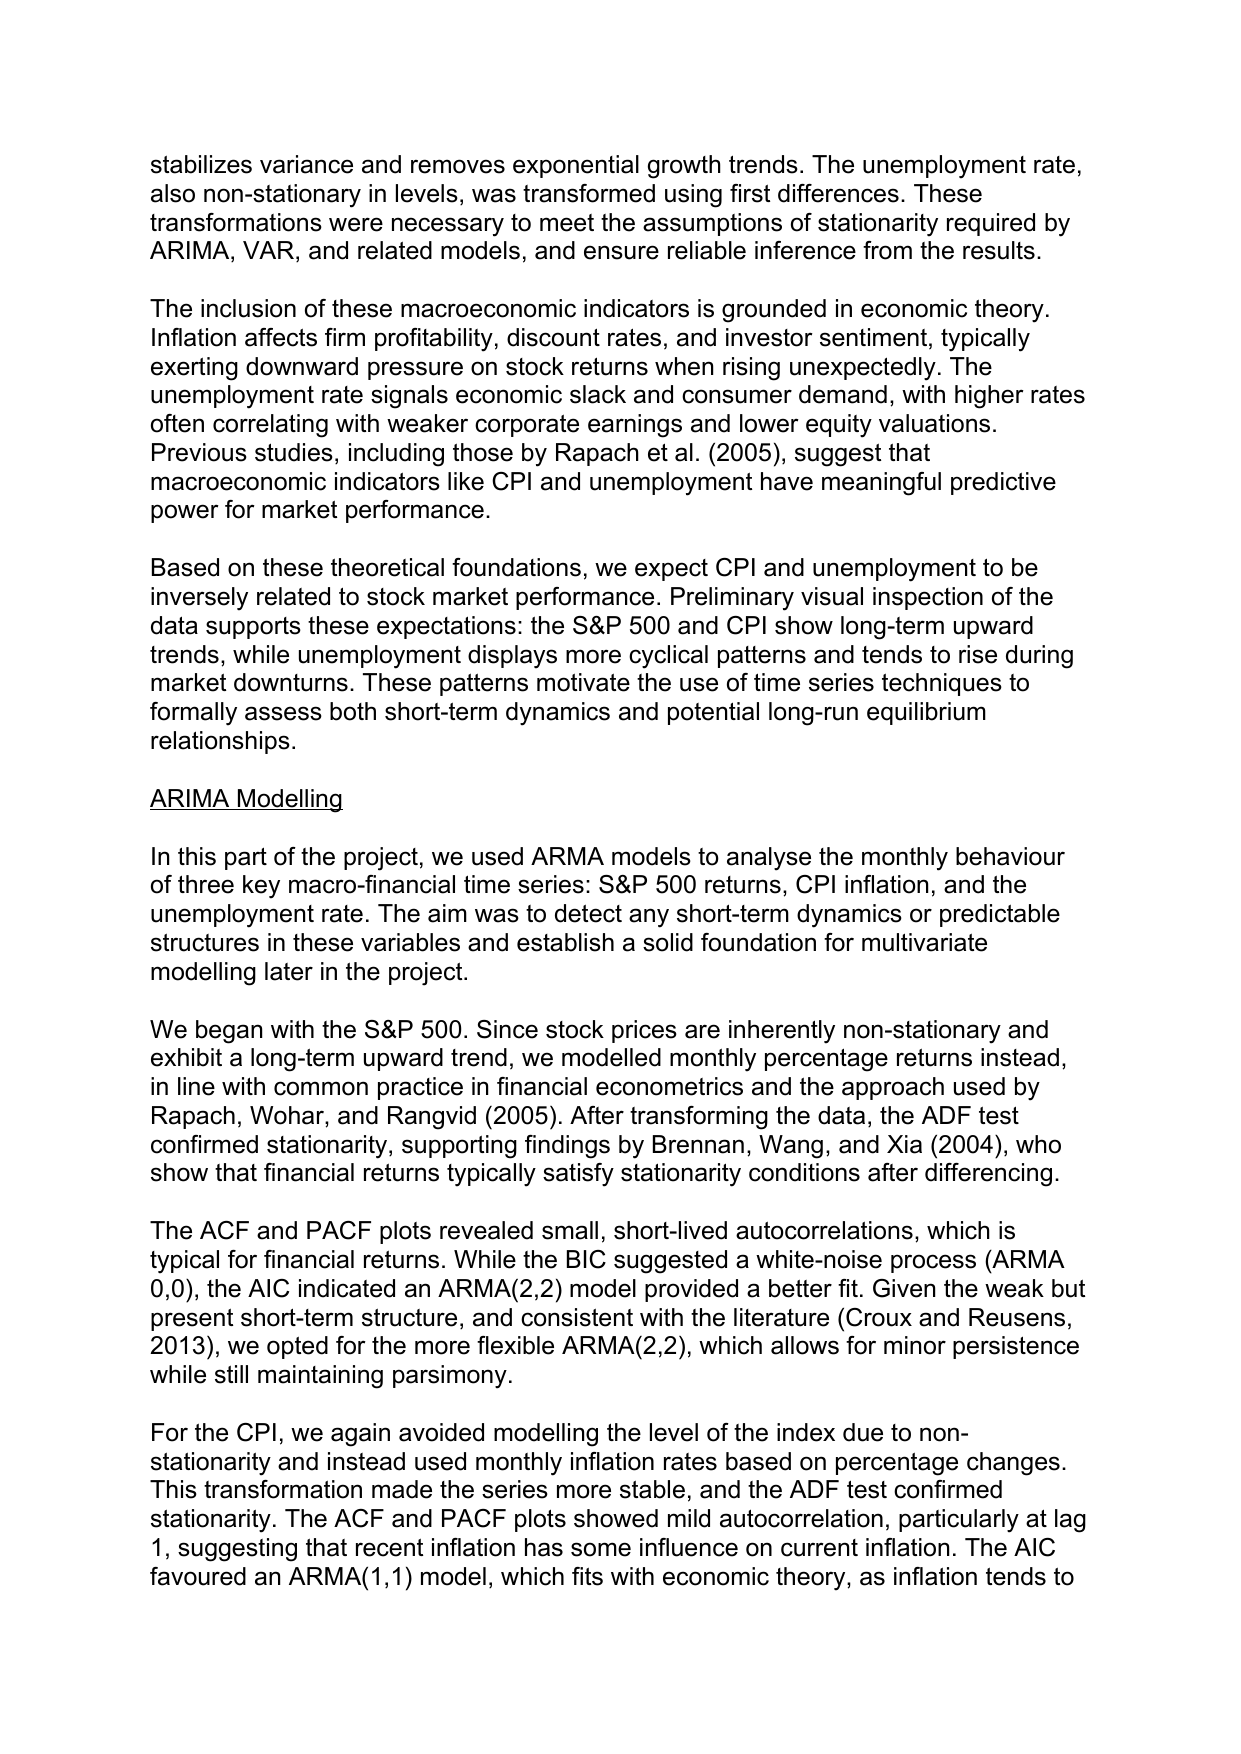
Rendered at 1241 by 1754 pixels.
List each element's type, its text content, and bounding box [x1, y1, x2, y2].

text In this part of the project, we used ARMA models to analyse the monthly behaviour of three key macro-financial time series: S&P 500 returns, CPI inflation, and the unemployment rate. The aim was to detect any short-term dynamics or predictable structures in these variables and establish a solid foundation for multivariate modelling later in the project. [150, 842, 1090, 985]
text Based on these theoretical foundations, we expect CPI and unemployment to be inversely related to stock market performance. Preliminary visual inspection of the data supports these expectations: the S&P 500 and CPI show long-term upward trends, while unemployment displays more cyclical patterns and tends to rise during market downturns. These patterns motivate the use of time series techniques to formally assess both short-term dynamics and potential long-run equilibrium relationships. [150, 553, 1090, 754]
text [150, 1418, 1090, 1590]
text The ACF and PACF plots revealed small, short-lived autocorrelations, which is typical for financial returns. While the BIC suggested a white-noise process (ARMA 0,0), the AIC indicated an ARMA(2,2) model provided a better fit. Given the weak but present short-term structure, and consistent with the literature (Croux and Reusens, 2013), we opted for the more flexible ARMA(2,2), which allows for minor persistence while still maintaining parsimony. [150, 1216, 1090, 1389]
text We began with the S&P 500. Since stock prices are inherently non-stationary and exhibit a long-term upward trend, we modelled monthly percentage returns instead, in line with common practice in financial econometrics and the approach used by Rapach, Wohar, and Rangvid (2005). After transforming the data, the ADF test confirmed stationarity, supporting findings by Brennan, Wang, and Xia (2004), who show that financial returns typically satisfy stationarity conditions after differencing. [150, 1014, 1090, 1187]
text The inclusion of these macroeconomic indicators is grounded in economic theory. Inflation affects firm profitability, discount rates, and investor sentiment, typically exerting downward pressure on stock returns when rising unexpectedly. The unemployment rate signals economic slack and consumer demand, with higher rates often correlating with weaker corporate earnings and lower equity valuations. Previous studies, including those by Rapach et al. (2005), suggest that macroeconomic indicators like CPI and unemployment have meaningful predictive power for market performance. [150, 294, 1090, 524]
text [150, 150, 1090, 265]
text ARIMA Modelling [150, 784, 1090, 812]
